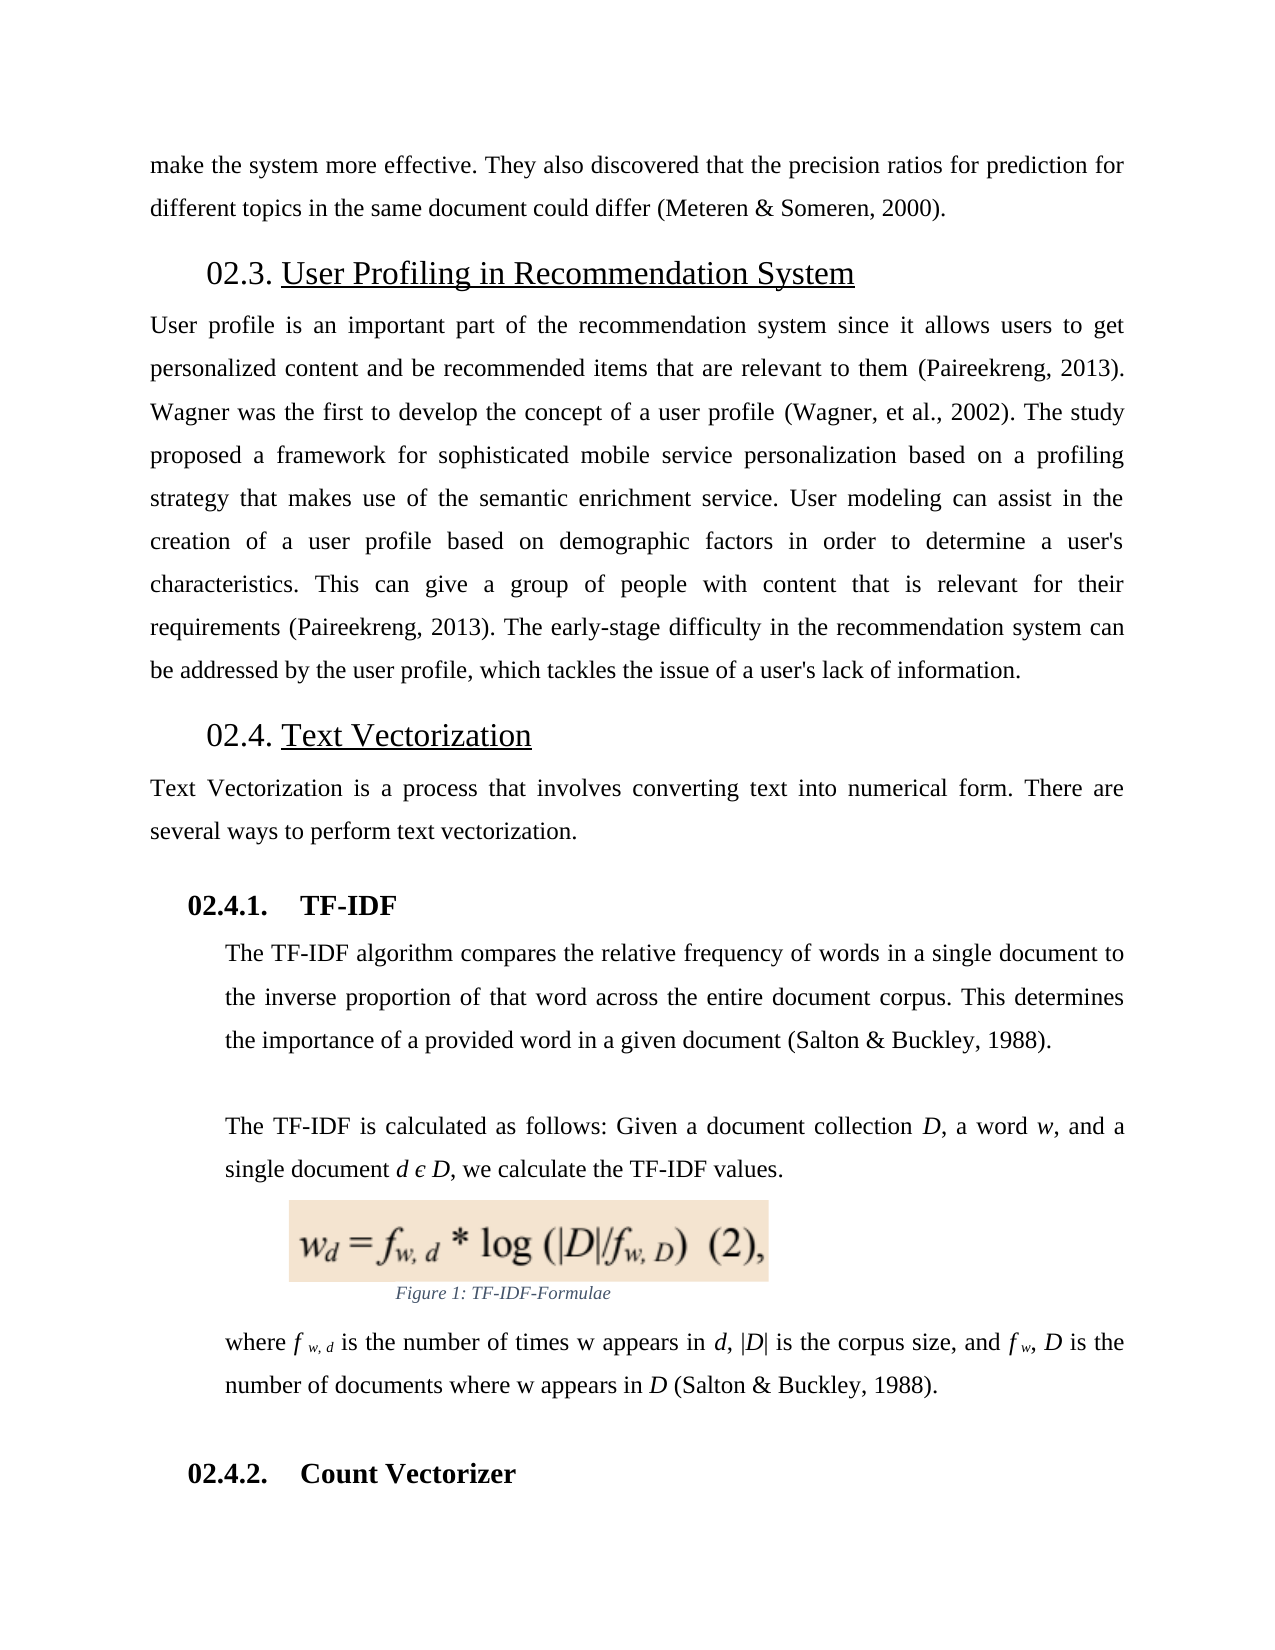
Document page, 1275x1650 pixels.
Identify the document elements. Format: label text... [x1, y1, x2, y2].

list where f w, d is the number of times w appears in d, |D| is the corpus size, and f w, D is the number of documents where w appears in D. [225, 1327, 1125, 1398]
text Text Vectorization is a process that involves converting text into numerical form. There are several ways to perform text vectorization. [150, 773, 1125, 844]
subtitle User Profiling in Recommendation System [206, 253, 1125, 291]
list The TF-IDF algorithm compares the relative frequency of words in a single document to the inverse proportion of that word across the entire document corpus. This determines the importance of a provided word in a given document. [225, 938, 1125, 1053]
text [150, 150, 1125, 222]
list TF-IDF [187, 888, 1125, 922]
subtitle Text Vectorization [206, 715, 1125, 753]
list Count Vectorizer [187, 1456, 1125, 1489]
list The TF-IDF is calculated as follows: Given a document collection D, a word w, and a single document d є D, we calculate the TF-IDF values. [225, 1111, 1125, 1183]
text User profile is an important part of the recommendation system since it allows users to get personalized content and be recommended items that are relevant to them. Wagner was the first to develop the concept of a user profile. The study proposed a framework for sophisticated mobile service personalization based on a profiling strategy that makes use of the semantic enrichment service. User modeling can assist in the creation of a user profile based on demographic factors in order to determine a user's characteristics. This can give a group of people with content that is relevant for their requirements. The early-stage difficulty in the recommendation system can be addressed by the user profile, which tackles the issue of a user's lack of information. [150, 310, 1125, 684]
